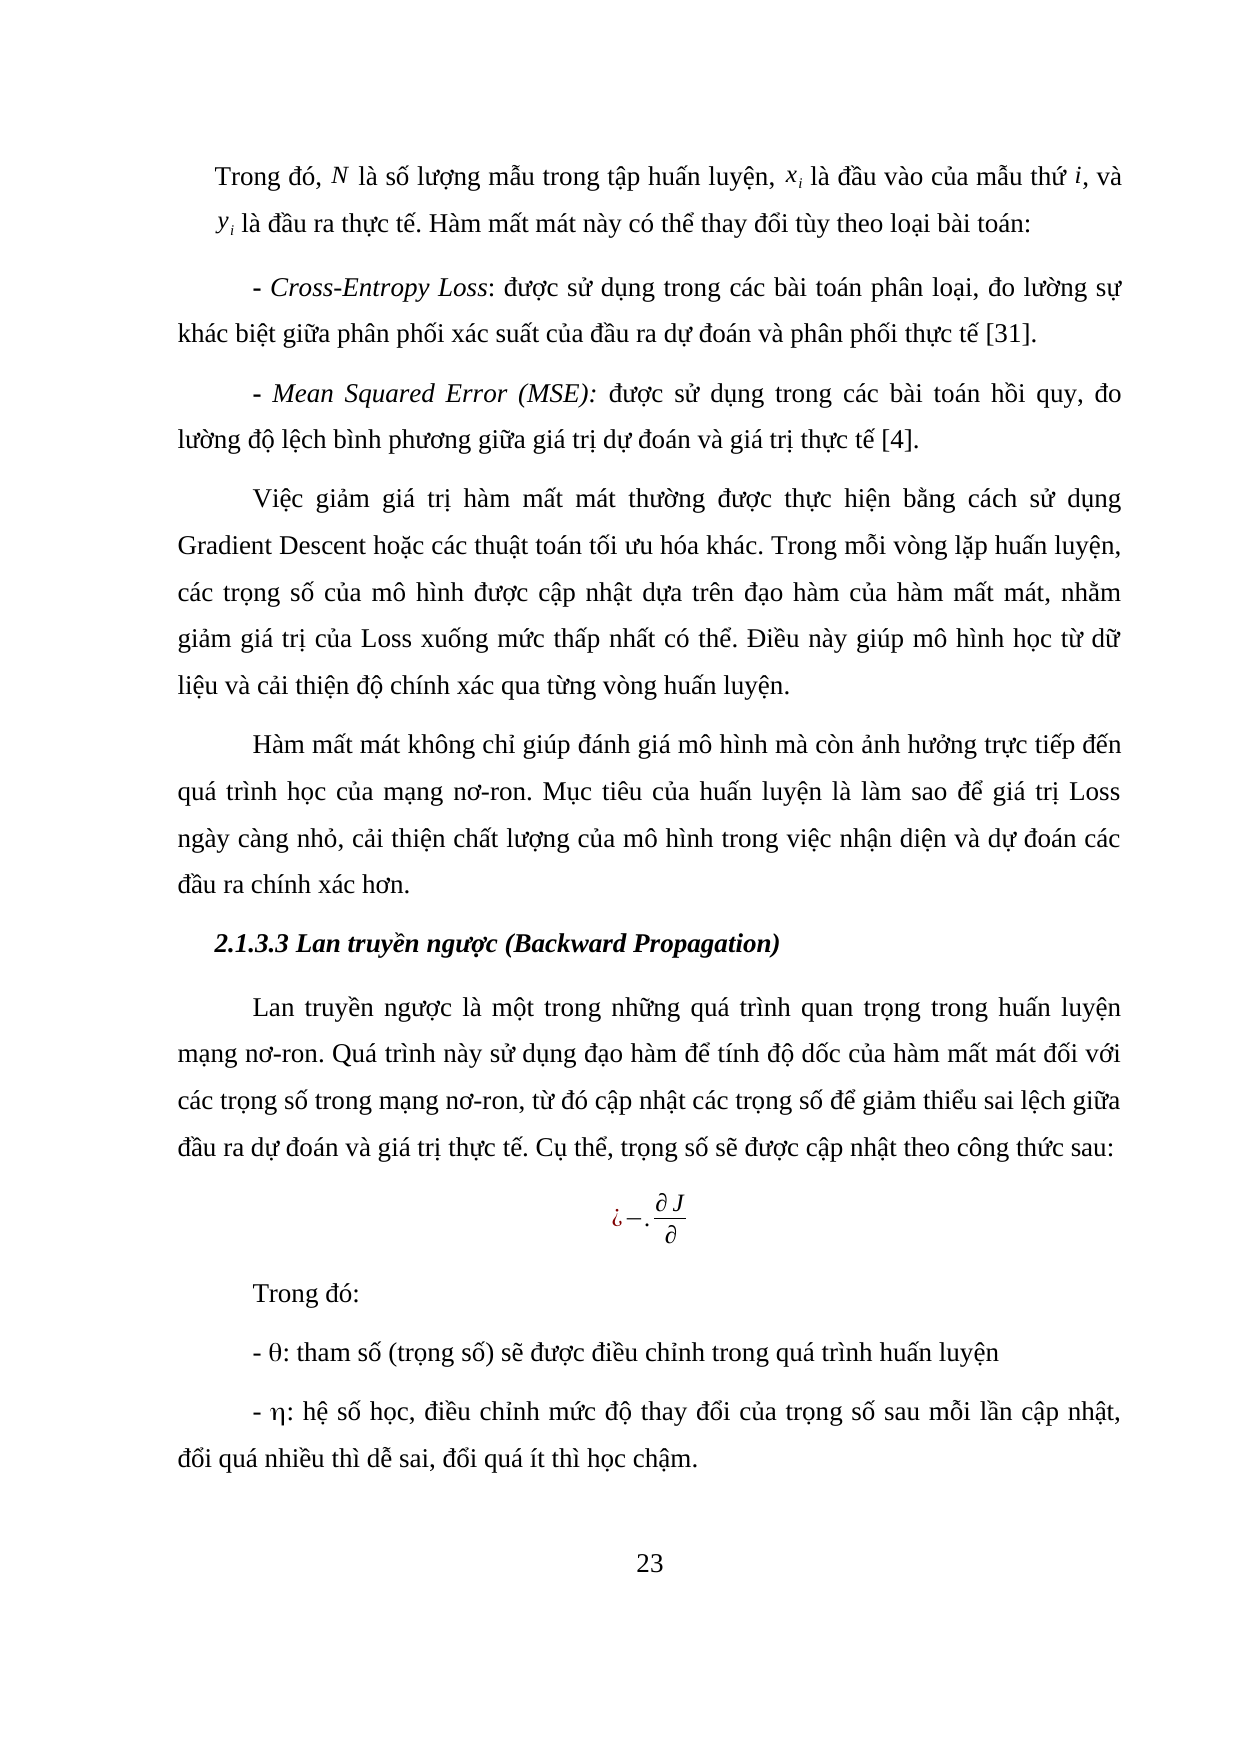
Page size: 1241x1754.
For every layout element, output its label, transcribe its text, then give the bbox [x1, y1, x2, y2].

text - Mean Squared Error (MSE): được sử dụng trong các bài toán hồi quy, đo lường độ lệch bình phương giữa giá trị dự đoán và giá trị thực tế [4]. [177, 377, 1122, 454]
text Trong đó, là số lượng mẫu trong tập huấn luyện, là đầu vào của mẫu thứ , và ​ là đầu ra thực tế. Hàm mất mát này có thể thay đổi tùy theo loại bài toán: [214, 160, 1122, 238]
text - : tham số (trọng số) sẽ được điều chỉnh trong quá trình huấn luyện [177, 1336, 1122, 1367]
text Lan truyền ngược là một trong những quá trình quan trọng trong huấn luyện mạng nơ-ron. Quá trình này sử dụng đạo hàm để tính độ dốc của hàm mất mát đối với các trọng số trong mạng nơ-ron, từ đó cập nhật các trọng số để giảm thiểu sai lệch giữa đầu ra dự đoán và giá trị thực tế. Cụ thể, trọng số sẽ được cập nhật theo công thức sau: [177, 991, 1122, 1162]
text 2.1.3.3 Lan truyền ngược (Backward Propagation) [214, 927, 1122, 959]
text Việc giảm giá trị hàm mất mát thường được thực hiện bằng cách sử dụng Gradient Descent hoặc các thuật toán tối ưu hóa khác. Trong mỗi vòng lặp huấn luyện, các trọng số của mô hình được cập nhật dựa trên đạo hàm của hàm mất mát, nhằm giảm giá trị của Loss xuống mức thấp nhất có thể. Điều này giúp mô hình học từ dữ liệu và cải thiện độ chính xác qua từng vòng huấn luyện. [177, 482, 1122, 700]
text - Cross-Entropy Loss: được sử dụng trong các bài toán phân loại, đo lường sự khác biệt giữa phân phối xác suất của đầu ra dự đoán và phân phối thực tế [31]. [177, 271, 1122, 349]
text - : hệ số học, điều chỉnh mức độ thay đổi của trọng số sau mỗi lần cập nhật, đổi quá nhiều thì dễ sai, đổi quá ít thì học chậm. [177, 1396, 1122, 1473]
text Hàm mất mát không chỉ giúp đánh giá mô hình mà còn ảnh hưởng trực tiếp đến quá trình học của mạng nơ-ron. Mục tiêu của huấn luyện là làm sao để giá trị Loss ngày càng nhỏ, cải thiện chất lượng của mô hình trong việc nhận diện và dự đoán các đầu ra chính xác hơn. [177, 728, 1122, 899]
text Trong đó: [177, 1277, 1122, 1308]
